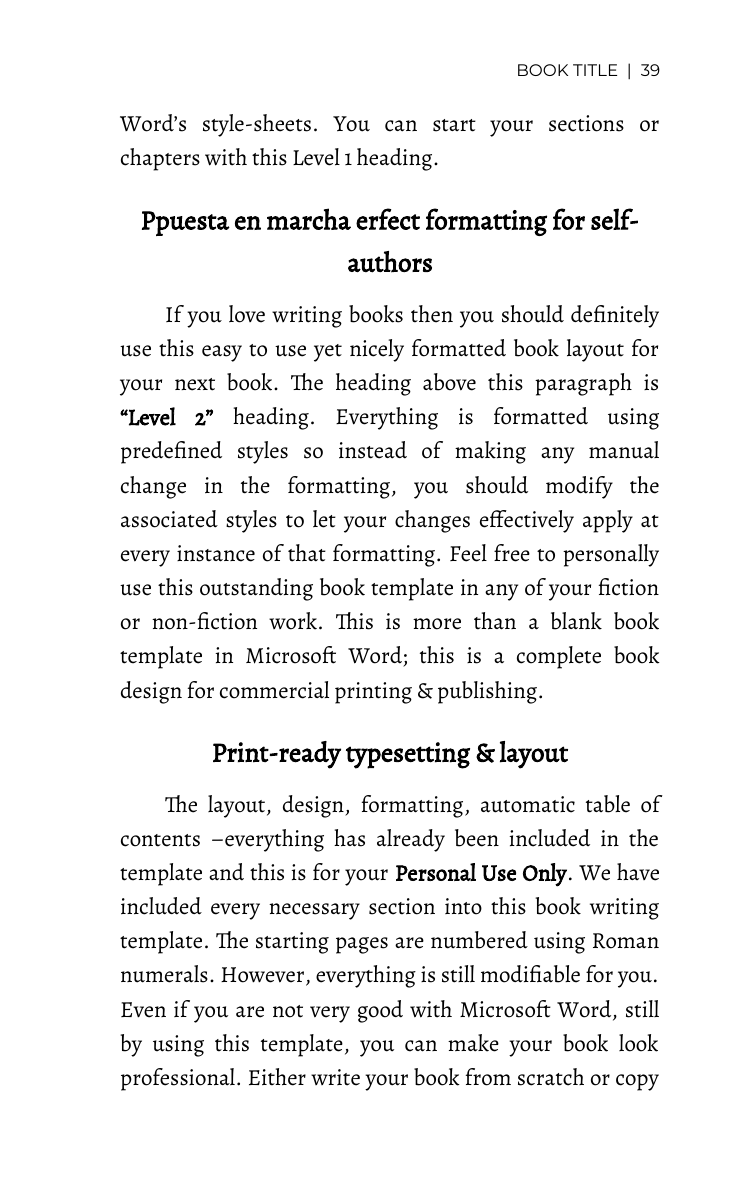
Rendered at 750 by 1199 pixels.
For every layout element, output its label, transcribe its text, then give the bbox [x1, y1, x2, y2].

text If you love writing books then you should definitely use this easy to use yet nicely formatted book layout for your next book. The heading above this paragraph is “Level 2” heading. Everything is formatted using predefined styles so instead of making any manual change in the formatting, you should modify the associated styles to let your changes effectively apply at every instance of that formatting. Feel free to personally use this outstanding book template in any of your fiction or non-fiction work. This is more than a blank book template in Microsoft Word; this is a complete book design for commercial printing & publishing. [120, 299, 660, 706]
subtitle Ppuesta en marcha erfect formatting for self-authors [120, 202, 660, 281]
subtitle Print-ready typesetting & layout [120, 734, 660, 771]
